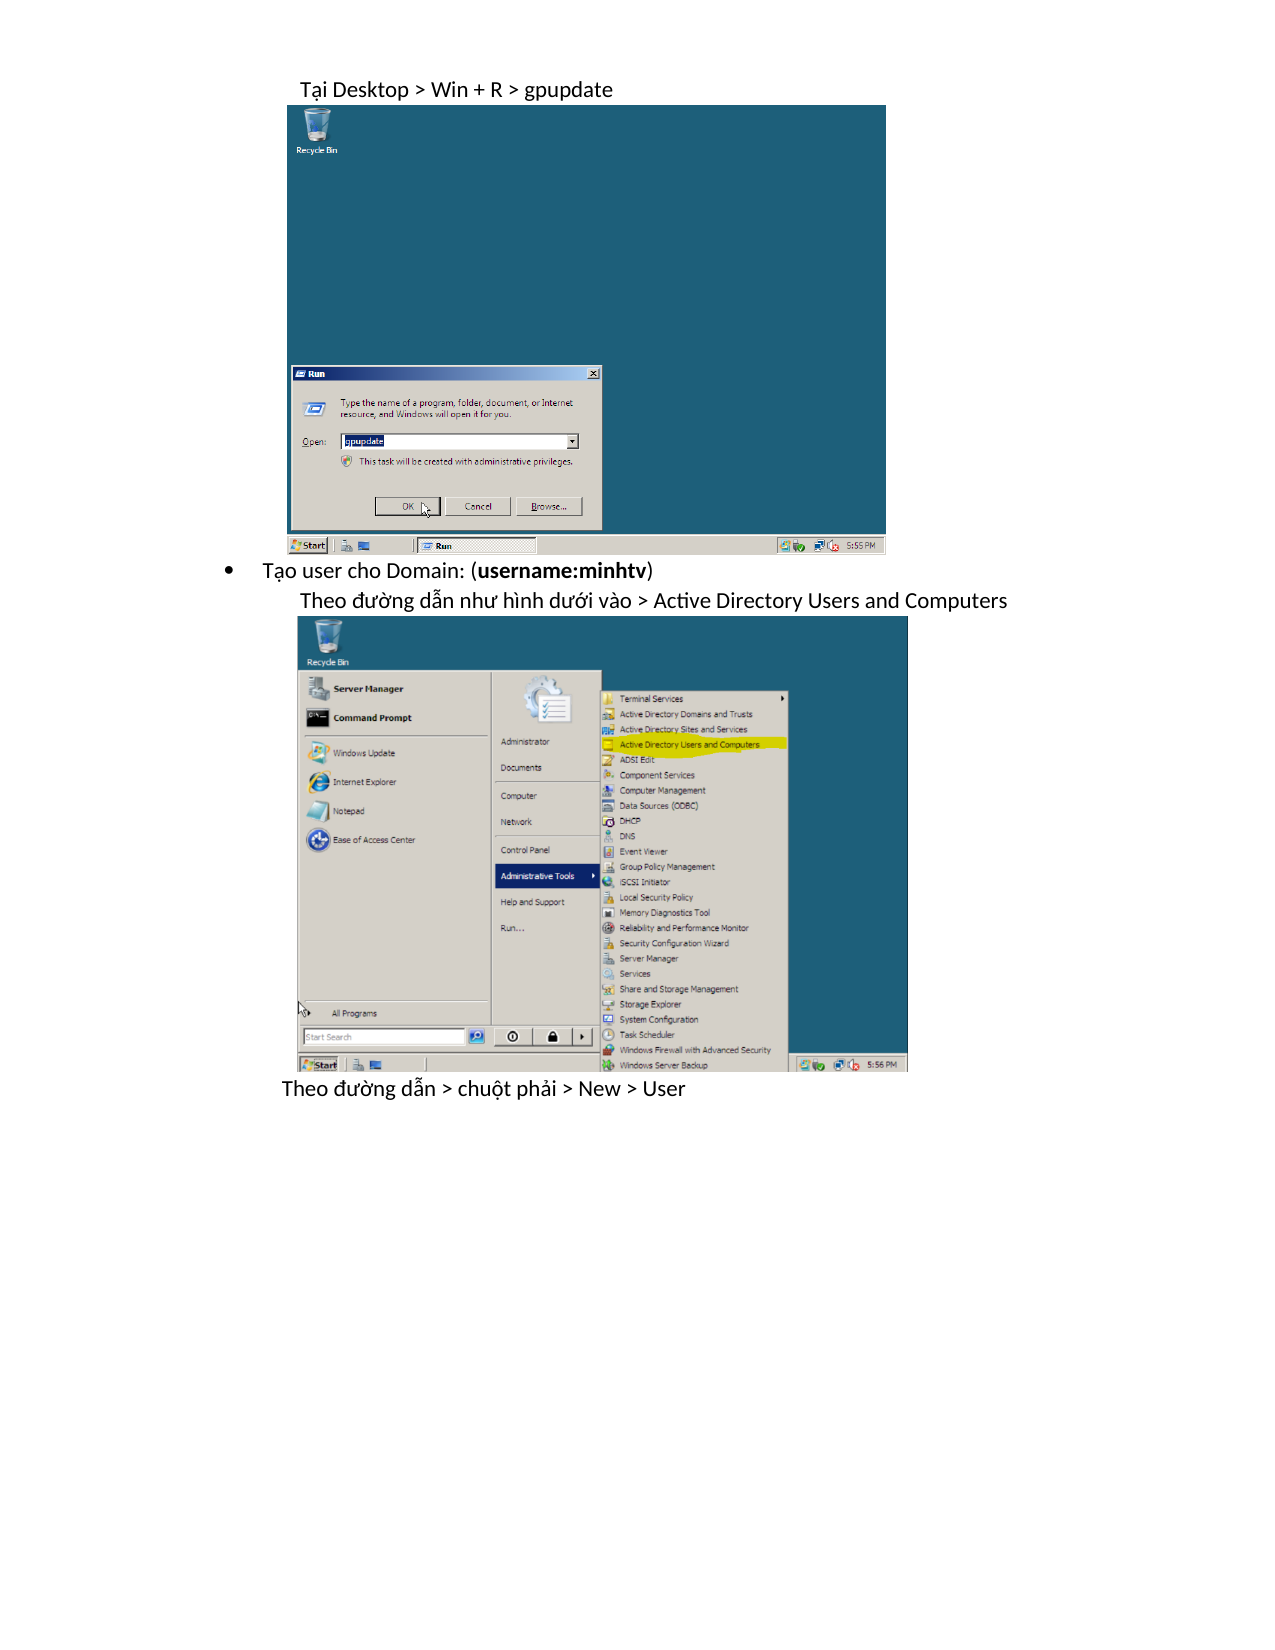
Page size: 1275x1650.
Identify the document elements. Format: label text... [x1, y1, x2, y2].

picture [297, 616, 908, 1072]
list Theo đường dẫn như hình dưới vào > Active Directory Users and Computers [225, 587, 1125, 615]
picture [287, 105, 886, 555]
list Tạo user cho Domain: (username:minhtv) [225, 556, 1125, 584]
list Theo đường dẫn > chuột phải > New > User [225, 1074, 1125, 1102]
list Tại Desktop > Win + R > gpupdate [225, 75, 1125, 103]
